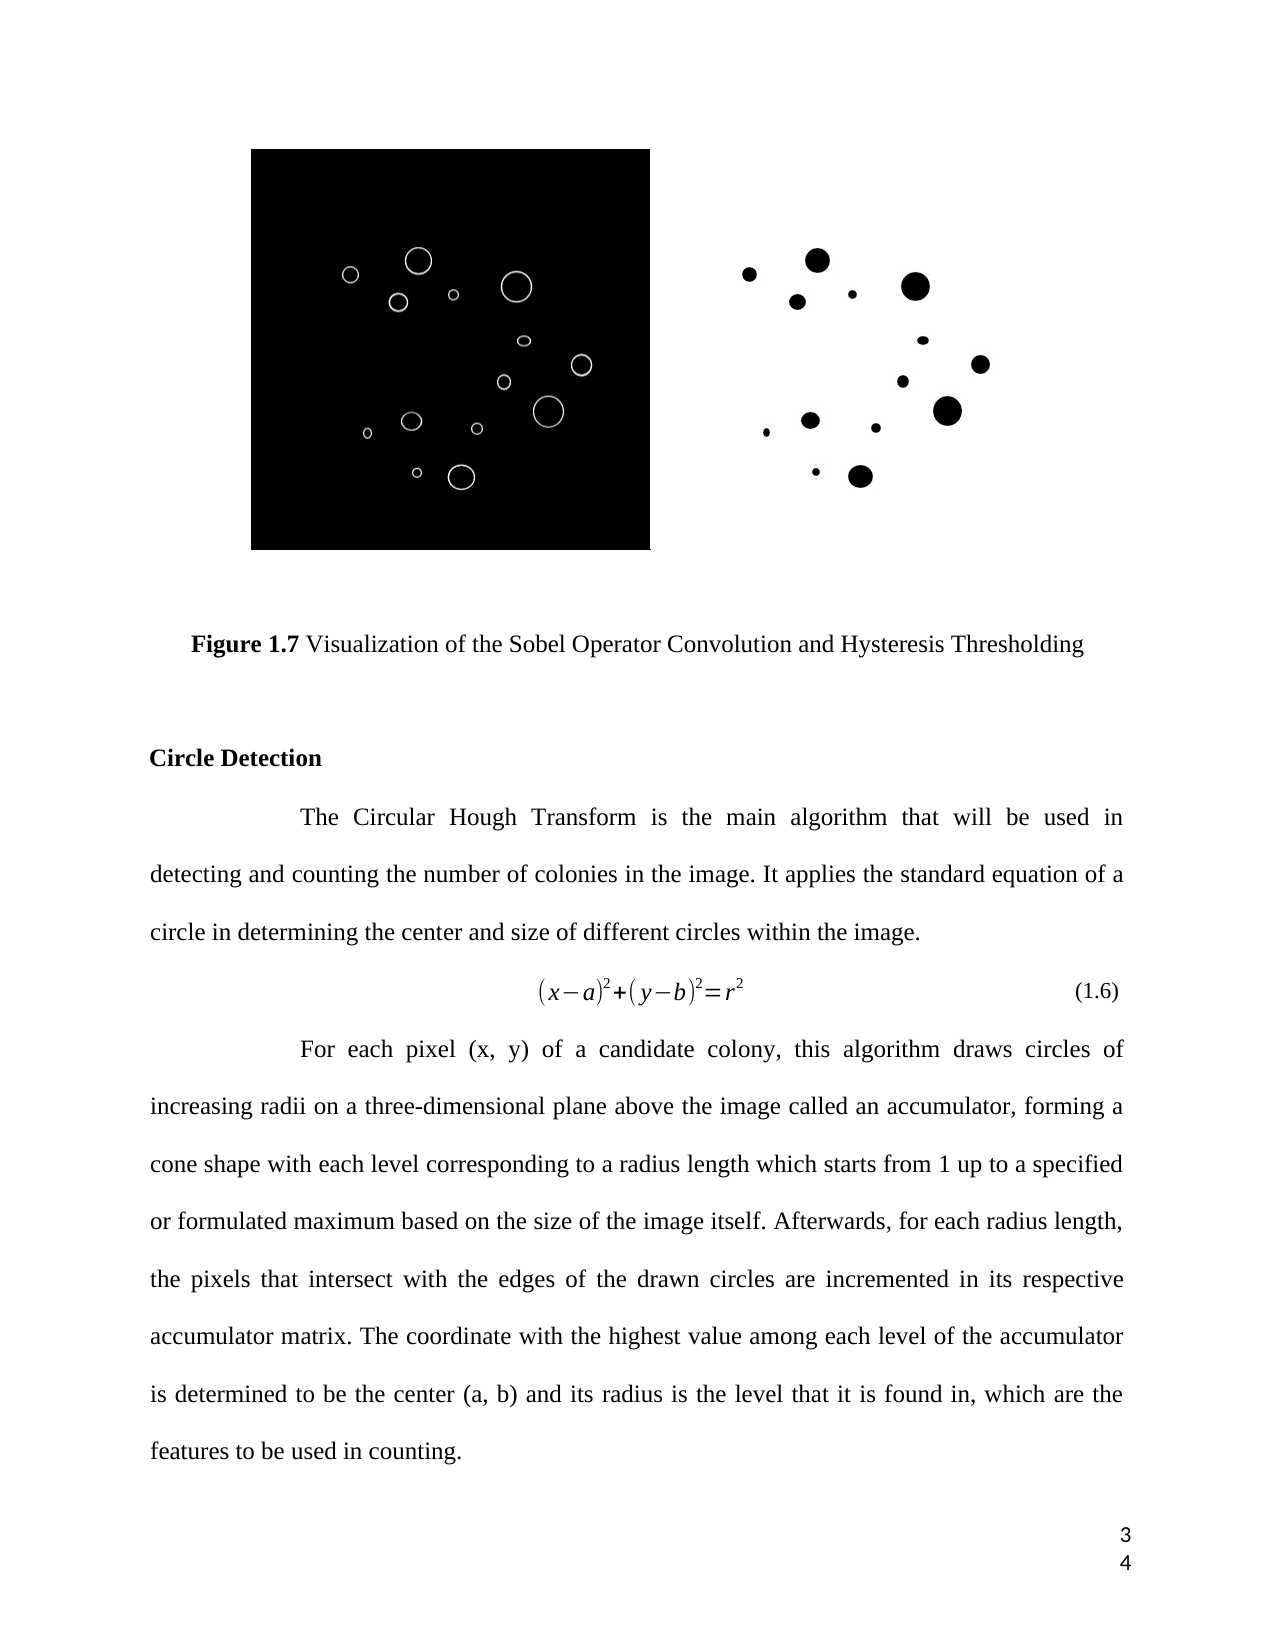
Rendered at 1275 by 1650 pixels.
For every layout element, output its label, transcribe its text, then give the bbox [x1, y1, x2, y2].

text Figure 1.7 Visualization of the Sobel Operator Convolution and Hysteresis Thresholding [150, 629, 1125, 658]
text The Circular Hough Transform is the main algorithm that will be used in detecting and counting the number of colonies in the image. It applies the standard equation of a circle in determining the center and size of different circles within the image. [150, 802, 1125, 946]
picture [251, 149, 1050, 550]
text For each pixel (x, y) of a candidate colony, this algorithm draws circles of increasing radii on a three-dimensional plane above the image called an accumulator, forming a cone shape with each level corresponding to a radius length which starts from 1 up to a specified or formulated maximum based on the size of the image itself. Afterwards, for each radius length, the pixels that intersect with the edges of the drawn circles are incremented in its respective accumulator matrix. The coordinate with the highest value among each level of the accumulator is determined to be the center (a, b) and its radius is the level that it is found in, which are the features to be used in counting. [150, 1034, 1125, 1465]
subtitle Circle Detection [149, 743, 965, 772]
text (1.6) [150, 974, 1125, 1007]
